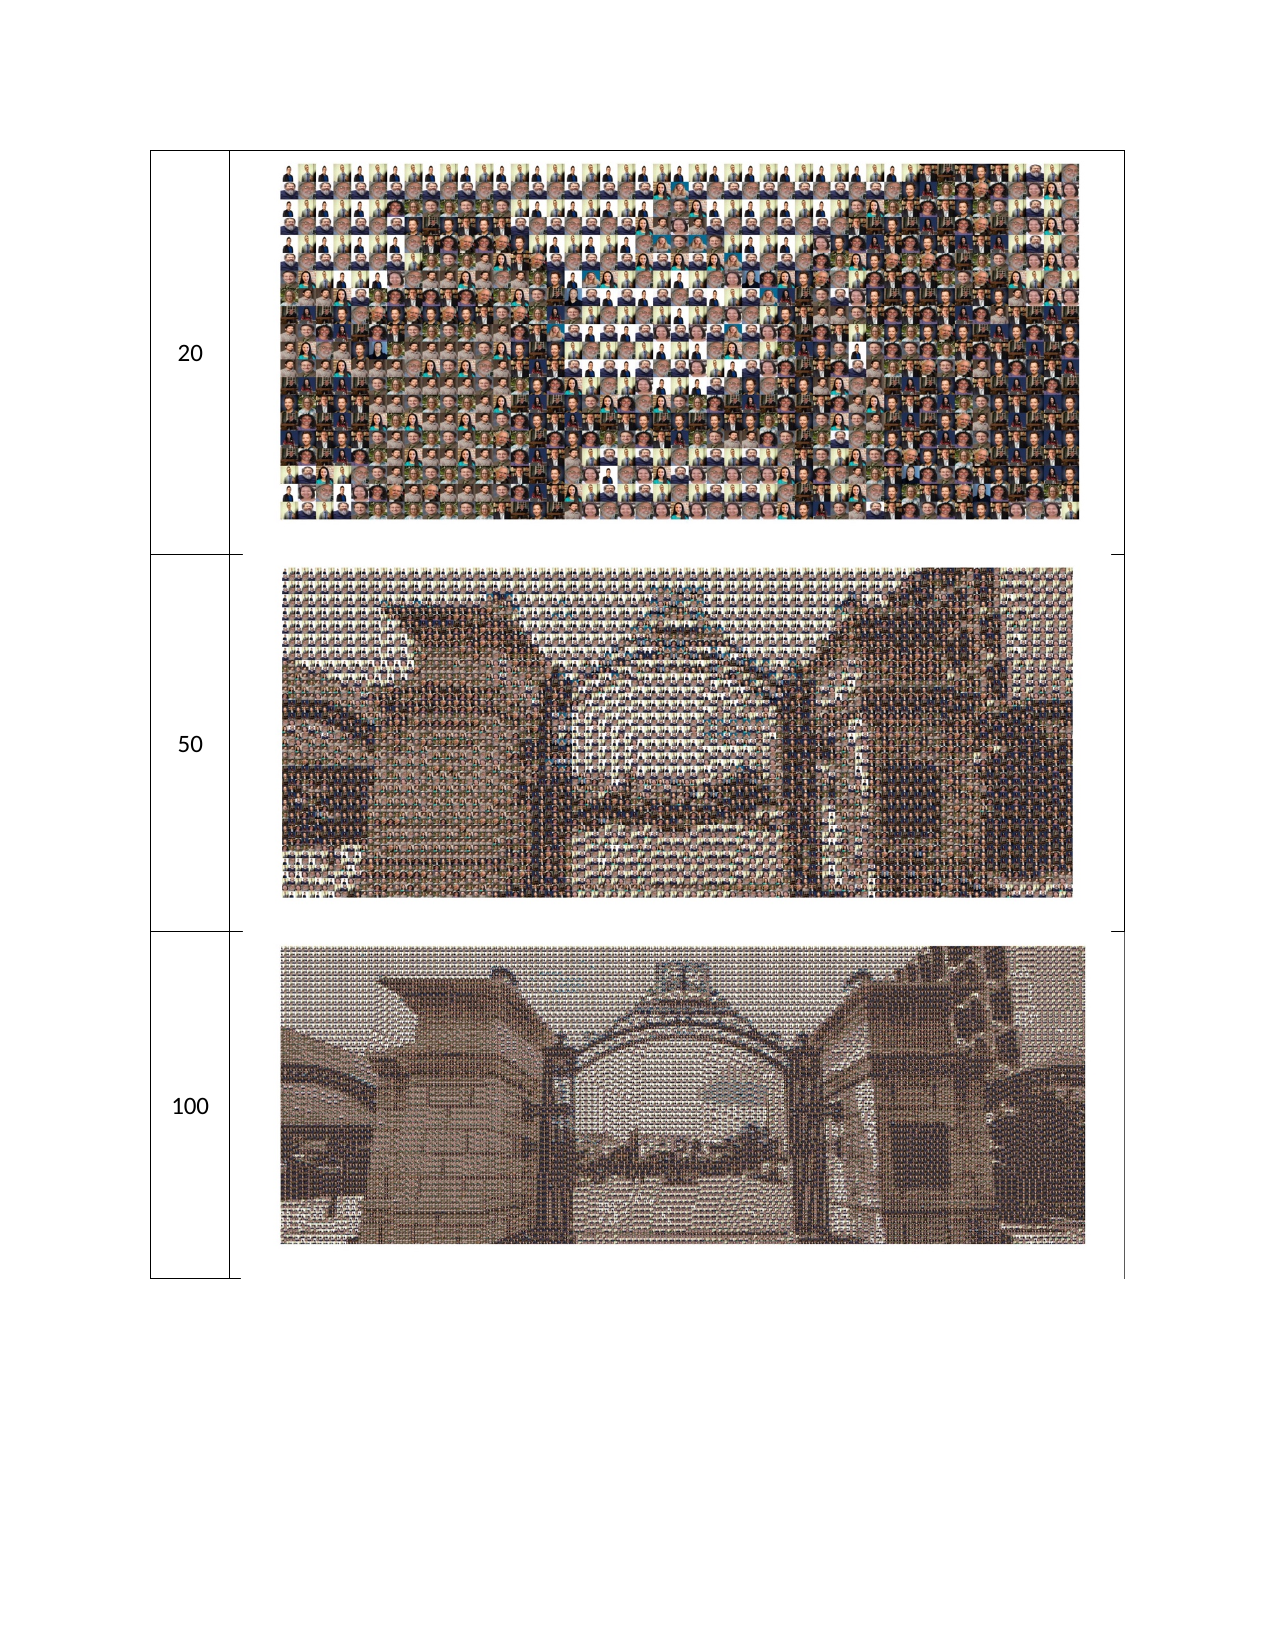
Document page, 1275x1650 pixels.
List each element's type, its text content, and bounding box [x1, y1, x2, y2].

table_cell [230, 932, 240, 1278]
table_cell [230, 151, 240, 554]
table_cell 20 [151, 151, 229, 554]
table_cell 50 [151, 555, 229, 931]
picture [240, 151, 1125, 1279]
table_cell [1119, 151, 1124, 554]
table_cell [230, 555, 242, 931]
table_cell [1112, 555, 1124, 931]
table_cell 100 [151, 932, 229, 1278]
